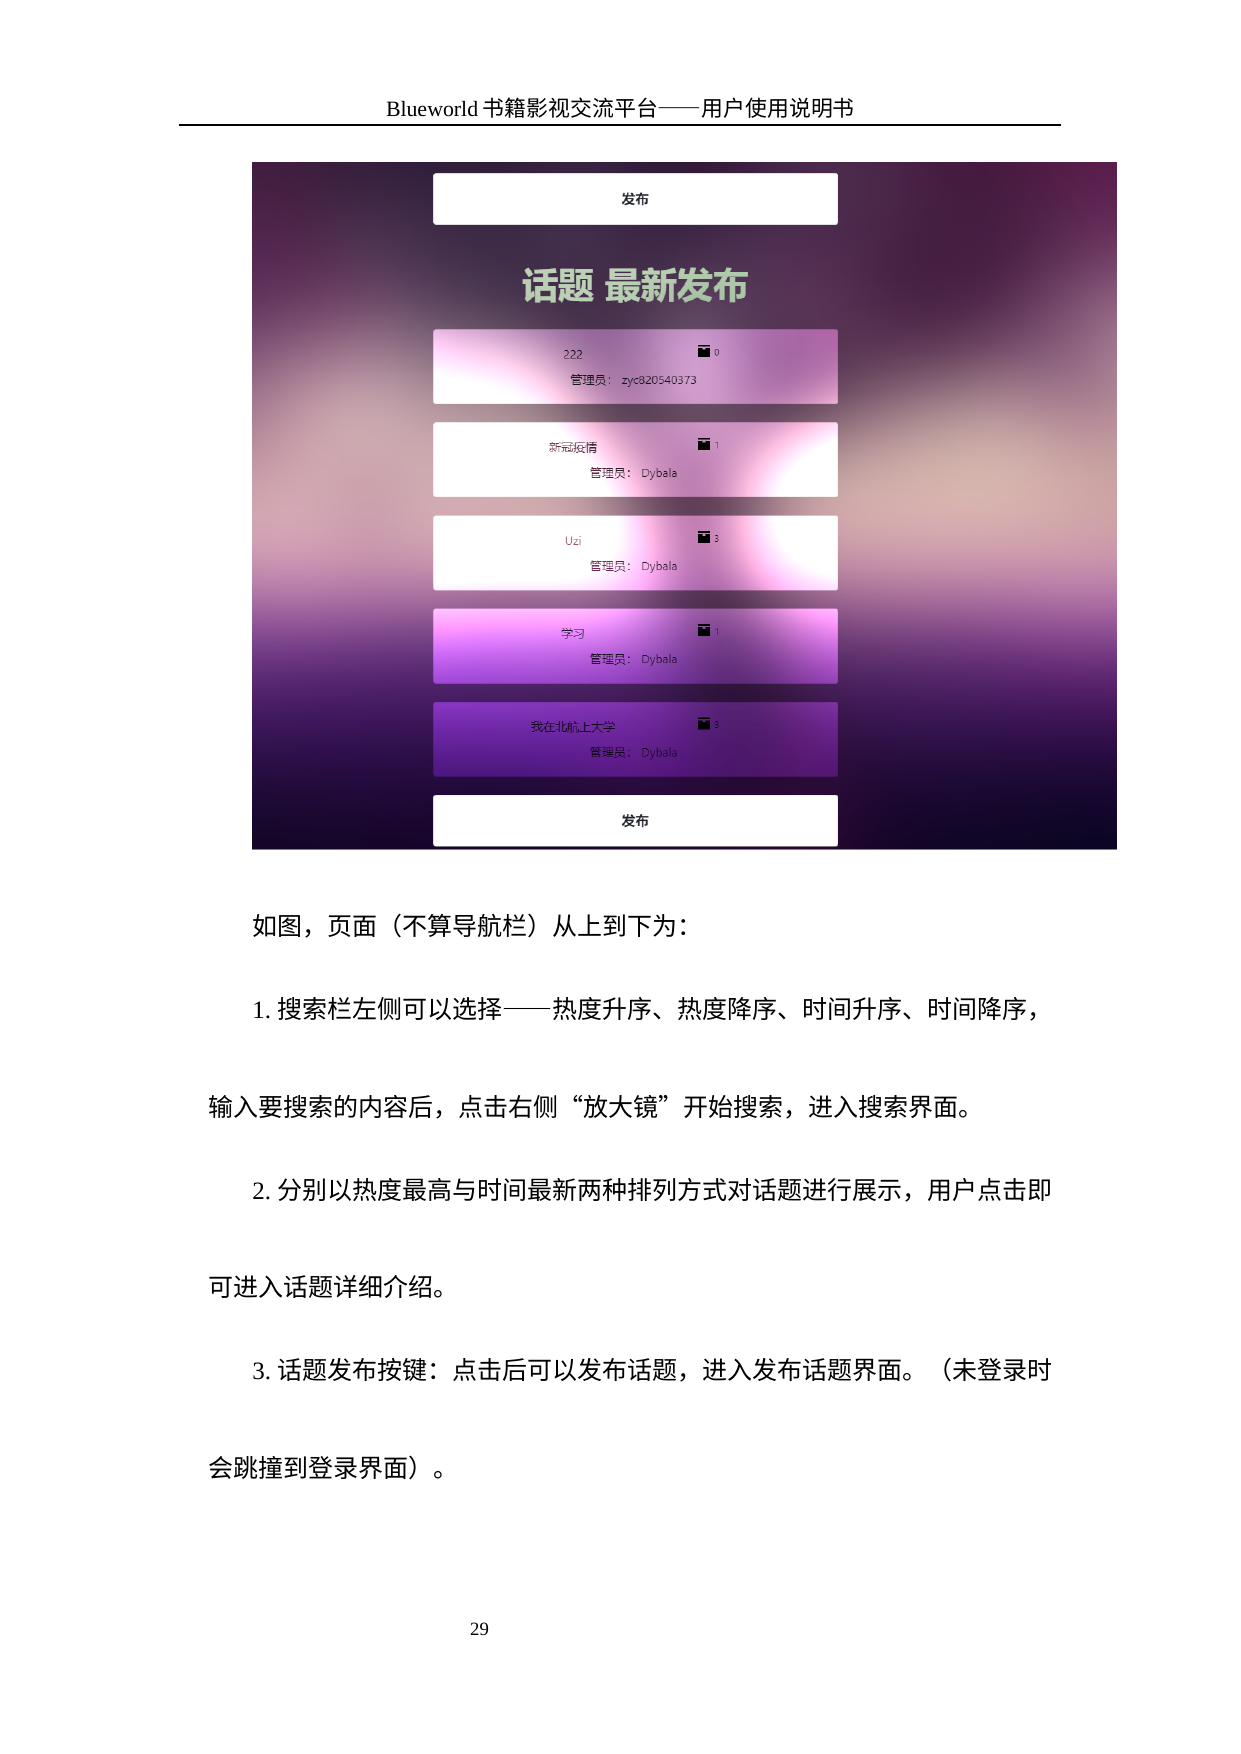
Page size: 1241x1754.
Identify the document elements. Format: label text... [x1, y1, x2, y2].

text 3. 话题发布按键：点击后可以发布话题，进入发布话题界面。（未登录时会跳撞到登录界面）。 [208, 1336, 1053, 1499]
text 如图，页面（不算导航栏）从上到下为： [208, 892, 1053, 957]
text 1. 搜索栏左侧可以选择——热度升序、热度降序、时间升序、时间降序，输入要搜索的内容后，点击右侧“放大镜”开始搜索，进入搜索界面。 [208, 975, 1053, 1138]
text 2. 分别以热度最高与时间最新两种排列方式对话题进行展示，用户点击即可进入话题详细介绍。 [208, 1156, 1053, 1318]
picture [252, 162, 1117, 850]
